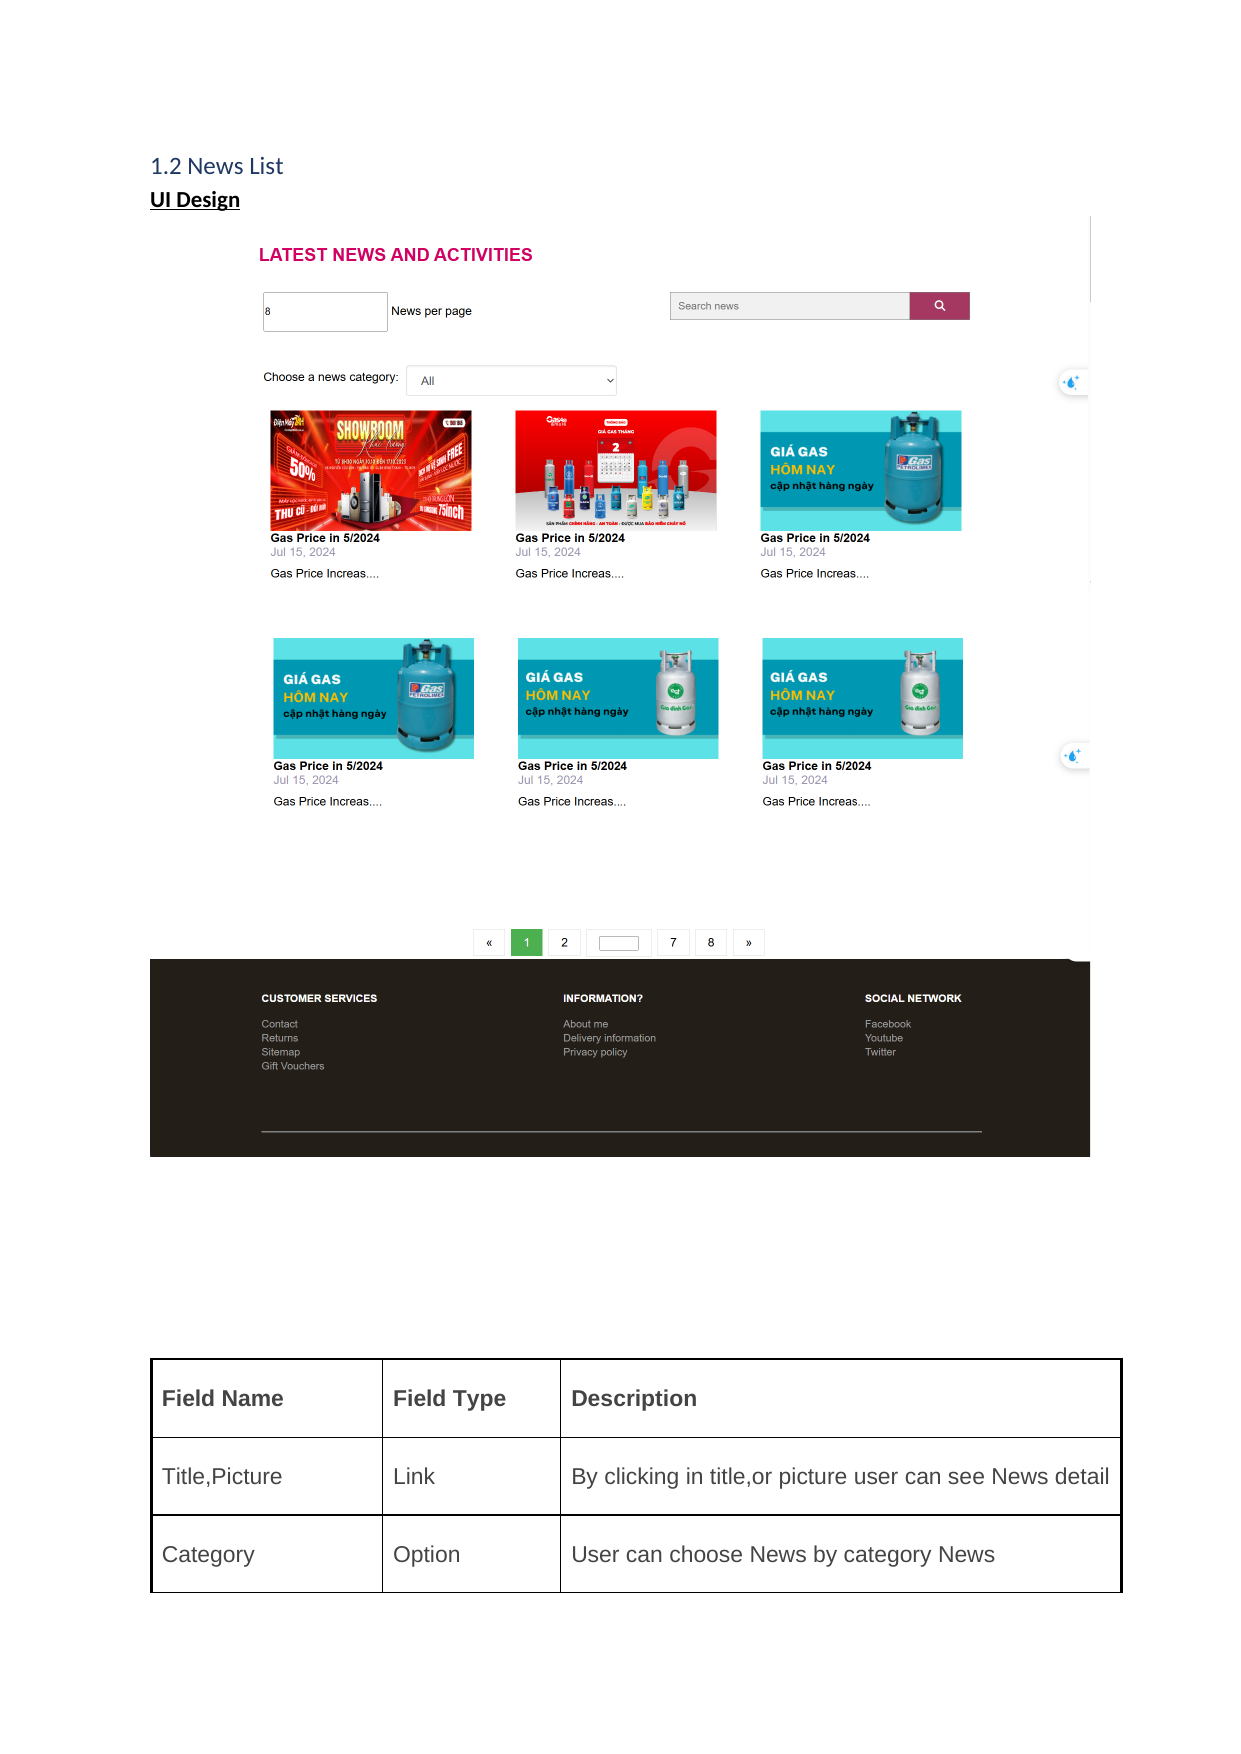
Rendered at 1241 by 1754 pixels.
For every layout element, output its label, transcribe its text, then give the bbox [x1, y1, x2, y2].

picture [150, 216, 1091, 1157]
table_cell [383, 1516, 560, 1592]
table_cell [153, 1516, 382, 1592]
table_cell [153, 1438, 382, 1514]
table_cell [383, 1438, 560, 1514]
subtitle 1.2 News List [150, 150, 1090, 181]
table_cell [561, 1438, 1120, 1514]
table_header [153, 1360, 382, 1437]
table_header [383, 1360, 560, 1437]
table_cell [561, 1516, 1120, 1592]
subtitle UI Design [150, 185, 1090, 213]
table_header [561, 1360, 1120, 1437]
